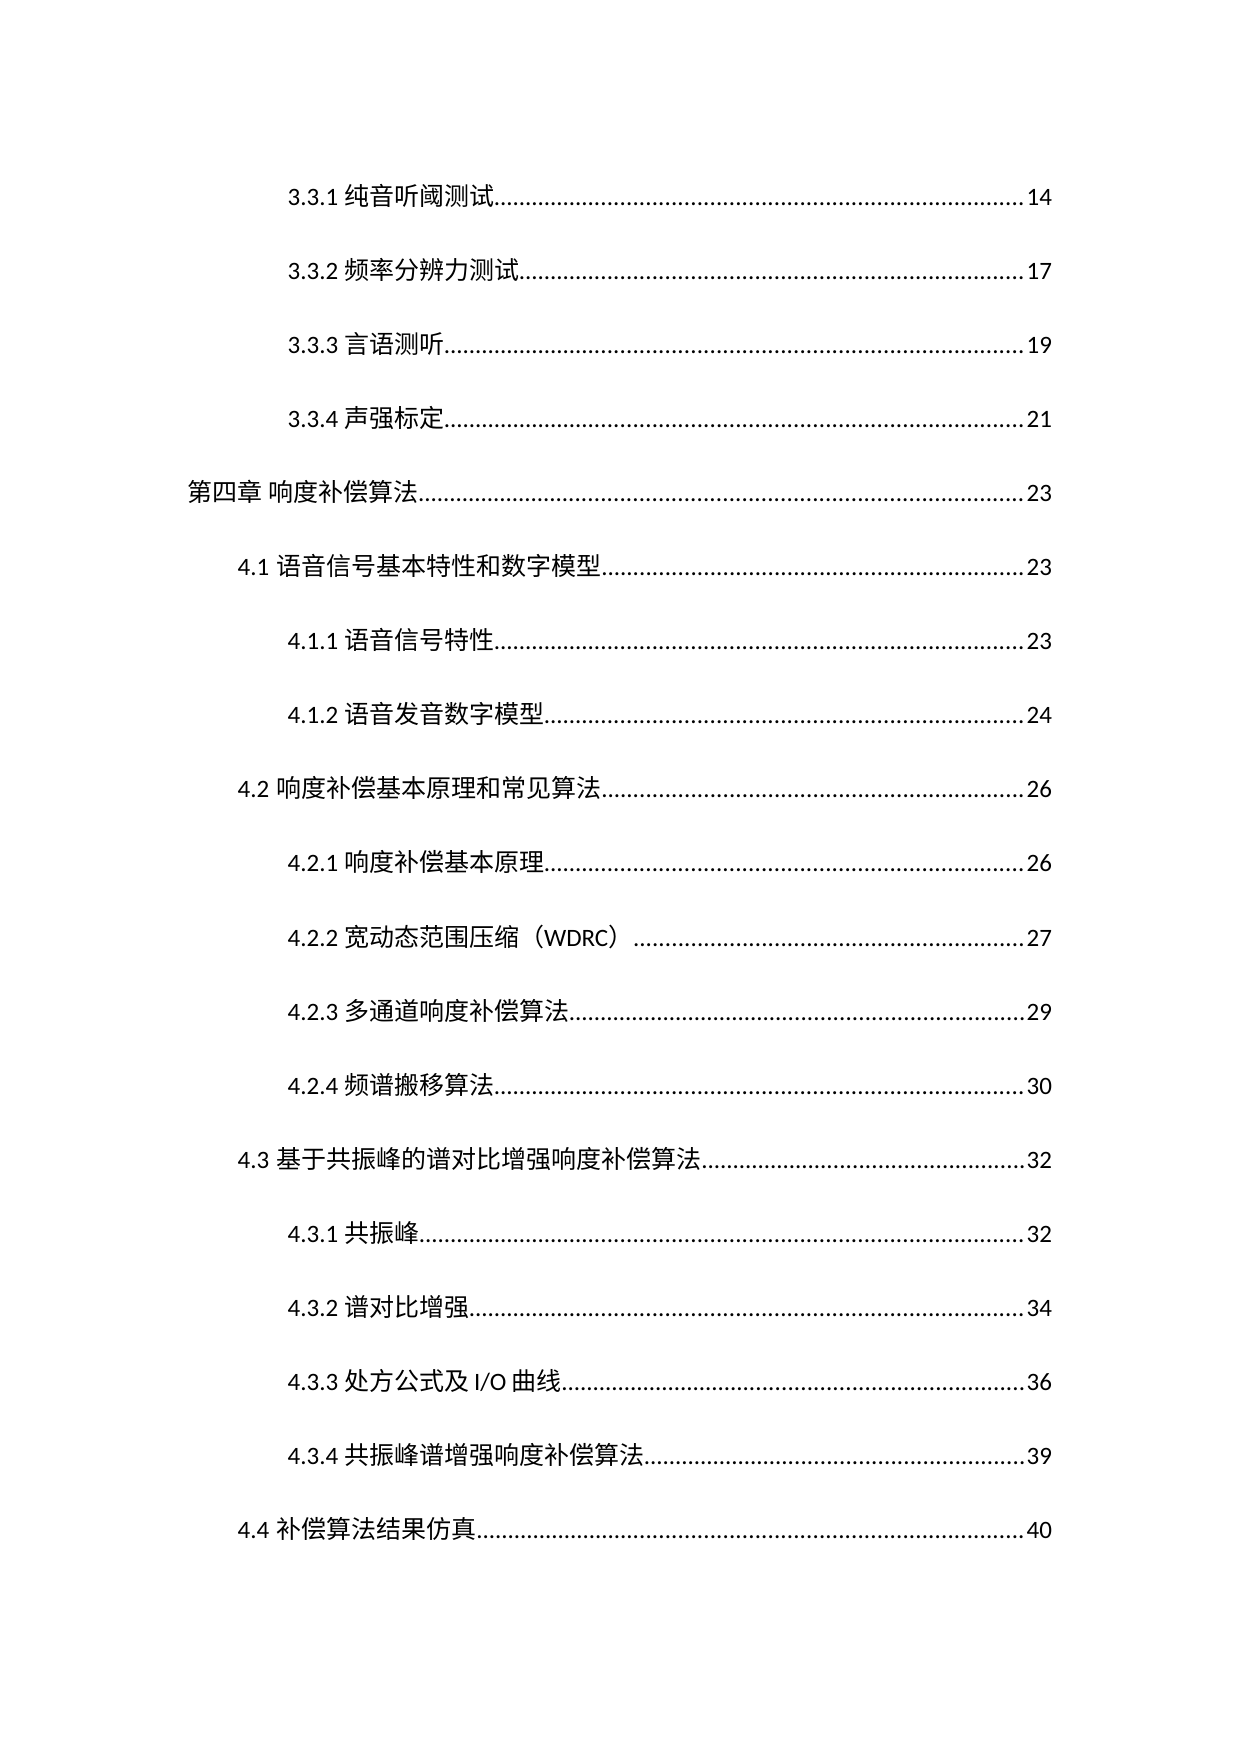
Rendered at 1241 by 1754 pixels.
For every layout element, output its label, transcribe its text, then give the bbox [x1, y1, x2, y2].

text 4.4 补偿算法结果仿真 40 [237, 1495, 1053, 1560]
text 第四章 响度补偿算法 23 [187, 458, 1053, 523]
text 4.2.1 响度补偿基本原理 26 [287, 828, 1053, 893]
text 3.3.3 言语测听 19 [287, 310, 1053, 375]
text 4.3.2 谱对比增强 34 [287, 1273, 1053, 1338]
text 3.3.2 频率分辨力测试 17 [287, 236, 1053, 301]
text 3.3.1 纯音听阈测试 14 [287, 162, 1053, 227]
text 4.2.4 频谱搬移算法 30 [287, 1051, 1053, 1116]
text 4.2 响度补偿基本原理和常见算法 26 [237, 754, 1053, 819]
text 4.3.4 共振峰谱增强响度补偿算法 39 [287, 1421, 1053, 1486]
text 4.2.3 多通道响度补偿算法 29 [287, 977, 1053, 1042]
text 4.3.1 共振峰 32 [287, 1199, 1053, 1264]
text 4.2.2 宽动态范围压缩（WDRC） 27 [287, 903, 1053, 968]
text 4.3 基于共振峰的谱对比增强响度补偿算法 32 [237, 1125, 1053, 1190]
text 4.1 语音信号基本特性和数字模型 23 [237, 532, 1053, 597]
text 4.3.3 处方公式及I/O曲线 36 [287, 1347, 1053, 1412]
text 4.1.2 语音发音数字模型 24 [287, 680, 1053, 745]
text 4.1.1 语音信号特性 23 [287, 606, 1053, 671]
text 3.3.4 声强标定 21 [287, 384, 1053, 449]
